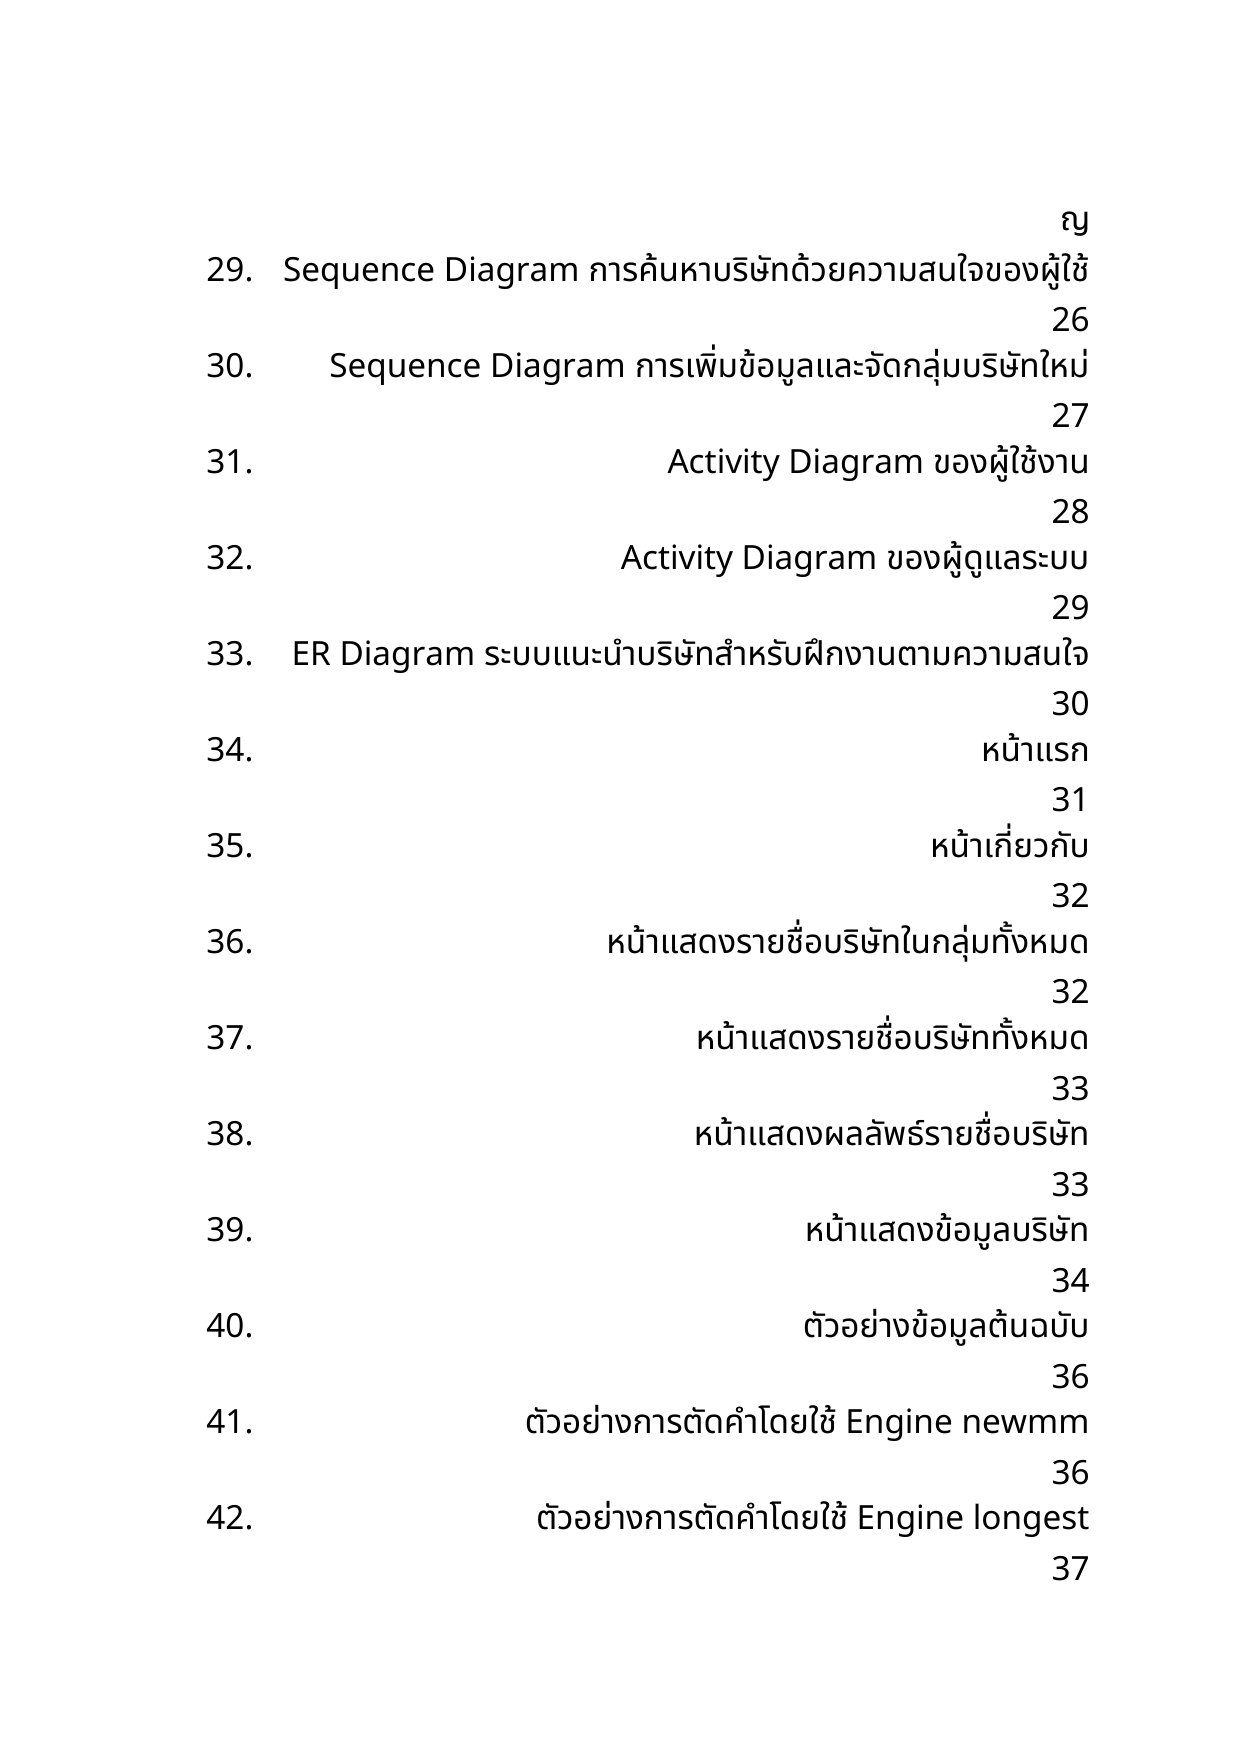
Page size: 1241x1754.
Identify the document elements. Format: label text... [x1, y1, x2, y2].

text ตัวอย่างการตัดคำโดยใช้ Engine newmm 36 [206, 1398, 1090, 1494]
text Activity Diagram ของผู้ใช้งาน 28 [206, 437, 1090, 533]
text Sequence Diagram การเพิ่มข้อมูลและจัดกลุ่มบริษัทใหม่ 27 [206, 341, 1090, 437]
text Sequence Diagram การค้นหาบริษัทด้วยความสนใจของผู้ใช้ 26 [206, 245, 1090, 341]
text หน้าแรก 31 [206, 726, 1090, 822]
text หน้าแสดงรายชื่อบริษัททั้งหมด 33 [206, 1014, 1090, 1110]
text Activity Diagram ของผู้ดูแลระบบ 29 [206, 533, 1090, 629]
text หน้าเกี่ยวกับ 32 [206, 822, 1090, 918]
text หน้าแสดงผลลัพธ์รายชื่อบริษัท 33 [206, 1110, 1090, 1206]
text ER Diagram ระบบแนะนำบริษัทสำหรับฝึกงานตามความสนใจ 30 [206, 629, 1090, 726]
text หน้าแสดงข้อมูลบริษัท 34 [206, 1206, 1090, 1302]
text ตัวอย่างข้อมูลต้นฉบับ 36 [206, 1302, 1090, 1398]
text ตัวอย่างการตัดคำโดยใช้ Engine longest 37 [206, 1494, 1090, 1590]
text หน้าแสดงรายชื่อบริษัทในกลุ่มทั้งหมด 32 [206, 918, 1090, 1014]
